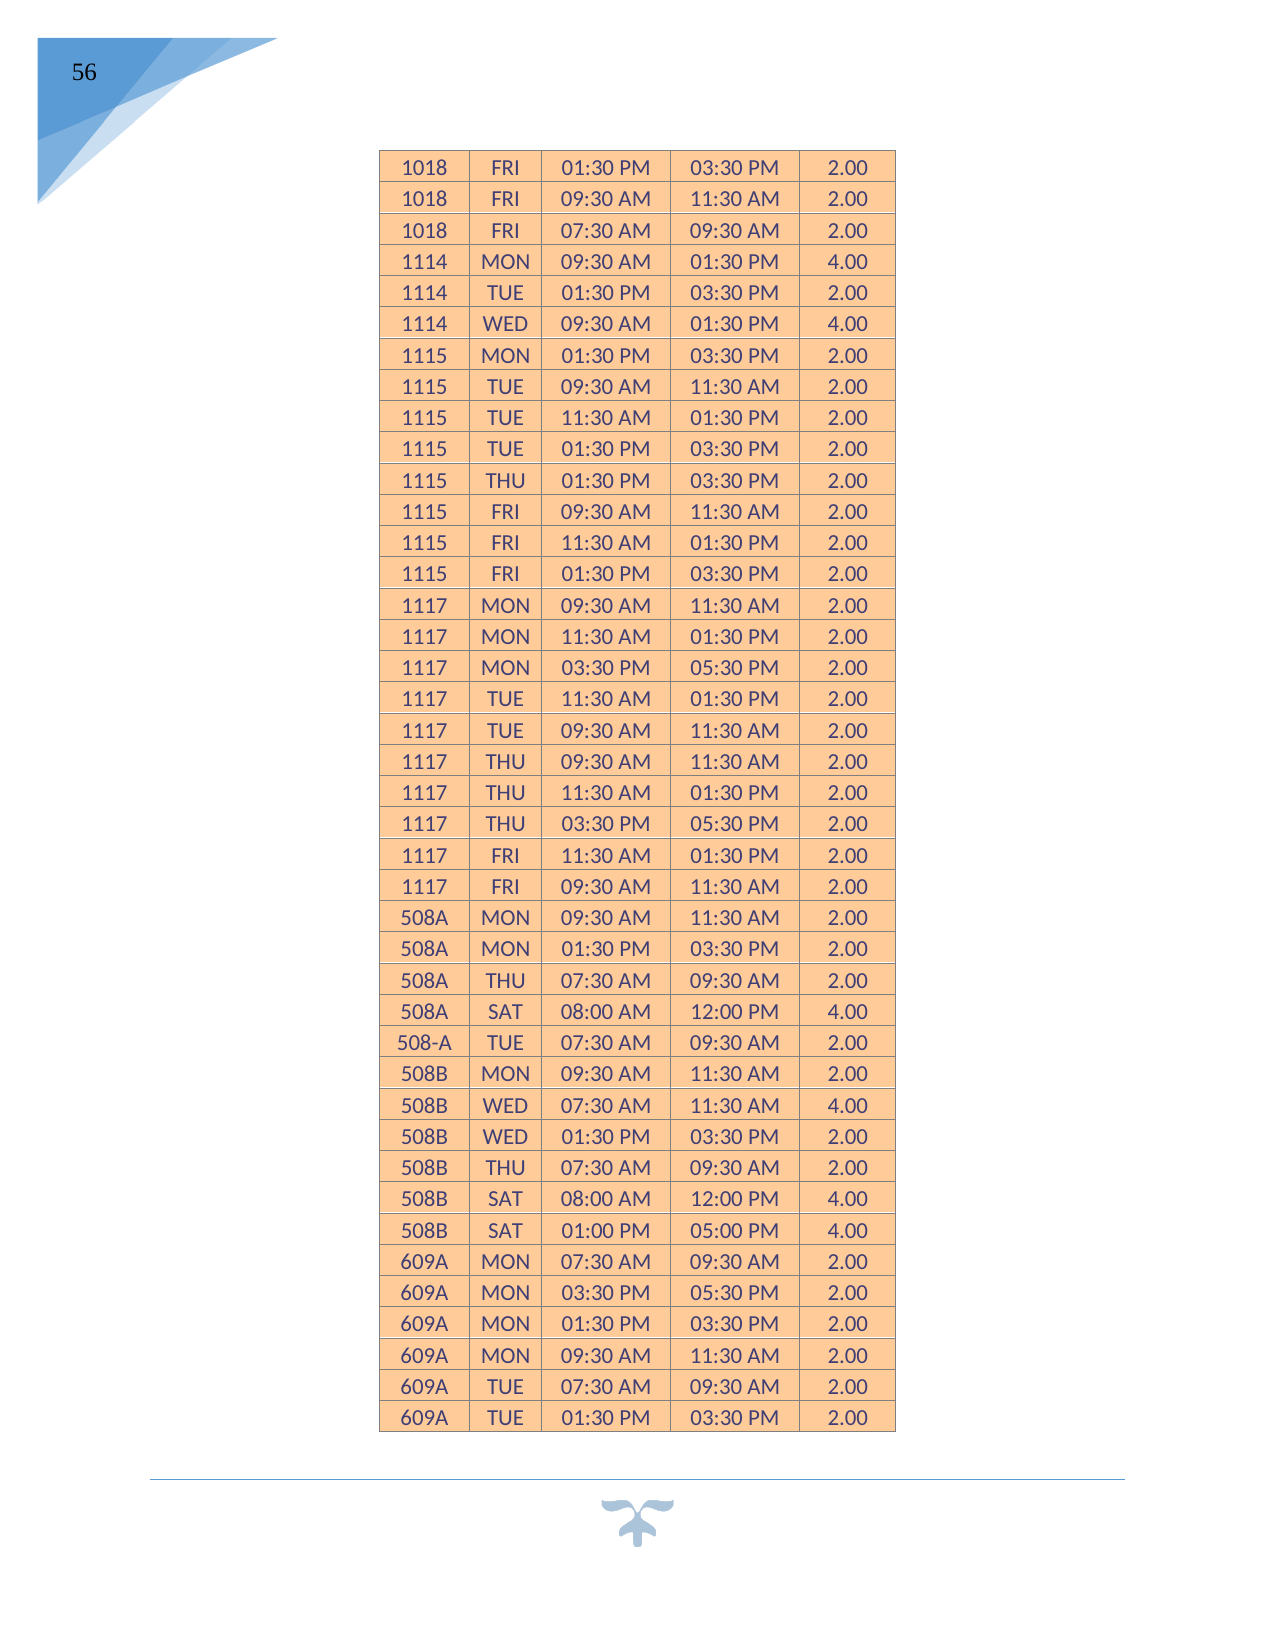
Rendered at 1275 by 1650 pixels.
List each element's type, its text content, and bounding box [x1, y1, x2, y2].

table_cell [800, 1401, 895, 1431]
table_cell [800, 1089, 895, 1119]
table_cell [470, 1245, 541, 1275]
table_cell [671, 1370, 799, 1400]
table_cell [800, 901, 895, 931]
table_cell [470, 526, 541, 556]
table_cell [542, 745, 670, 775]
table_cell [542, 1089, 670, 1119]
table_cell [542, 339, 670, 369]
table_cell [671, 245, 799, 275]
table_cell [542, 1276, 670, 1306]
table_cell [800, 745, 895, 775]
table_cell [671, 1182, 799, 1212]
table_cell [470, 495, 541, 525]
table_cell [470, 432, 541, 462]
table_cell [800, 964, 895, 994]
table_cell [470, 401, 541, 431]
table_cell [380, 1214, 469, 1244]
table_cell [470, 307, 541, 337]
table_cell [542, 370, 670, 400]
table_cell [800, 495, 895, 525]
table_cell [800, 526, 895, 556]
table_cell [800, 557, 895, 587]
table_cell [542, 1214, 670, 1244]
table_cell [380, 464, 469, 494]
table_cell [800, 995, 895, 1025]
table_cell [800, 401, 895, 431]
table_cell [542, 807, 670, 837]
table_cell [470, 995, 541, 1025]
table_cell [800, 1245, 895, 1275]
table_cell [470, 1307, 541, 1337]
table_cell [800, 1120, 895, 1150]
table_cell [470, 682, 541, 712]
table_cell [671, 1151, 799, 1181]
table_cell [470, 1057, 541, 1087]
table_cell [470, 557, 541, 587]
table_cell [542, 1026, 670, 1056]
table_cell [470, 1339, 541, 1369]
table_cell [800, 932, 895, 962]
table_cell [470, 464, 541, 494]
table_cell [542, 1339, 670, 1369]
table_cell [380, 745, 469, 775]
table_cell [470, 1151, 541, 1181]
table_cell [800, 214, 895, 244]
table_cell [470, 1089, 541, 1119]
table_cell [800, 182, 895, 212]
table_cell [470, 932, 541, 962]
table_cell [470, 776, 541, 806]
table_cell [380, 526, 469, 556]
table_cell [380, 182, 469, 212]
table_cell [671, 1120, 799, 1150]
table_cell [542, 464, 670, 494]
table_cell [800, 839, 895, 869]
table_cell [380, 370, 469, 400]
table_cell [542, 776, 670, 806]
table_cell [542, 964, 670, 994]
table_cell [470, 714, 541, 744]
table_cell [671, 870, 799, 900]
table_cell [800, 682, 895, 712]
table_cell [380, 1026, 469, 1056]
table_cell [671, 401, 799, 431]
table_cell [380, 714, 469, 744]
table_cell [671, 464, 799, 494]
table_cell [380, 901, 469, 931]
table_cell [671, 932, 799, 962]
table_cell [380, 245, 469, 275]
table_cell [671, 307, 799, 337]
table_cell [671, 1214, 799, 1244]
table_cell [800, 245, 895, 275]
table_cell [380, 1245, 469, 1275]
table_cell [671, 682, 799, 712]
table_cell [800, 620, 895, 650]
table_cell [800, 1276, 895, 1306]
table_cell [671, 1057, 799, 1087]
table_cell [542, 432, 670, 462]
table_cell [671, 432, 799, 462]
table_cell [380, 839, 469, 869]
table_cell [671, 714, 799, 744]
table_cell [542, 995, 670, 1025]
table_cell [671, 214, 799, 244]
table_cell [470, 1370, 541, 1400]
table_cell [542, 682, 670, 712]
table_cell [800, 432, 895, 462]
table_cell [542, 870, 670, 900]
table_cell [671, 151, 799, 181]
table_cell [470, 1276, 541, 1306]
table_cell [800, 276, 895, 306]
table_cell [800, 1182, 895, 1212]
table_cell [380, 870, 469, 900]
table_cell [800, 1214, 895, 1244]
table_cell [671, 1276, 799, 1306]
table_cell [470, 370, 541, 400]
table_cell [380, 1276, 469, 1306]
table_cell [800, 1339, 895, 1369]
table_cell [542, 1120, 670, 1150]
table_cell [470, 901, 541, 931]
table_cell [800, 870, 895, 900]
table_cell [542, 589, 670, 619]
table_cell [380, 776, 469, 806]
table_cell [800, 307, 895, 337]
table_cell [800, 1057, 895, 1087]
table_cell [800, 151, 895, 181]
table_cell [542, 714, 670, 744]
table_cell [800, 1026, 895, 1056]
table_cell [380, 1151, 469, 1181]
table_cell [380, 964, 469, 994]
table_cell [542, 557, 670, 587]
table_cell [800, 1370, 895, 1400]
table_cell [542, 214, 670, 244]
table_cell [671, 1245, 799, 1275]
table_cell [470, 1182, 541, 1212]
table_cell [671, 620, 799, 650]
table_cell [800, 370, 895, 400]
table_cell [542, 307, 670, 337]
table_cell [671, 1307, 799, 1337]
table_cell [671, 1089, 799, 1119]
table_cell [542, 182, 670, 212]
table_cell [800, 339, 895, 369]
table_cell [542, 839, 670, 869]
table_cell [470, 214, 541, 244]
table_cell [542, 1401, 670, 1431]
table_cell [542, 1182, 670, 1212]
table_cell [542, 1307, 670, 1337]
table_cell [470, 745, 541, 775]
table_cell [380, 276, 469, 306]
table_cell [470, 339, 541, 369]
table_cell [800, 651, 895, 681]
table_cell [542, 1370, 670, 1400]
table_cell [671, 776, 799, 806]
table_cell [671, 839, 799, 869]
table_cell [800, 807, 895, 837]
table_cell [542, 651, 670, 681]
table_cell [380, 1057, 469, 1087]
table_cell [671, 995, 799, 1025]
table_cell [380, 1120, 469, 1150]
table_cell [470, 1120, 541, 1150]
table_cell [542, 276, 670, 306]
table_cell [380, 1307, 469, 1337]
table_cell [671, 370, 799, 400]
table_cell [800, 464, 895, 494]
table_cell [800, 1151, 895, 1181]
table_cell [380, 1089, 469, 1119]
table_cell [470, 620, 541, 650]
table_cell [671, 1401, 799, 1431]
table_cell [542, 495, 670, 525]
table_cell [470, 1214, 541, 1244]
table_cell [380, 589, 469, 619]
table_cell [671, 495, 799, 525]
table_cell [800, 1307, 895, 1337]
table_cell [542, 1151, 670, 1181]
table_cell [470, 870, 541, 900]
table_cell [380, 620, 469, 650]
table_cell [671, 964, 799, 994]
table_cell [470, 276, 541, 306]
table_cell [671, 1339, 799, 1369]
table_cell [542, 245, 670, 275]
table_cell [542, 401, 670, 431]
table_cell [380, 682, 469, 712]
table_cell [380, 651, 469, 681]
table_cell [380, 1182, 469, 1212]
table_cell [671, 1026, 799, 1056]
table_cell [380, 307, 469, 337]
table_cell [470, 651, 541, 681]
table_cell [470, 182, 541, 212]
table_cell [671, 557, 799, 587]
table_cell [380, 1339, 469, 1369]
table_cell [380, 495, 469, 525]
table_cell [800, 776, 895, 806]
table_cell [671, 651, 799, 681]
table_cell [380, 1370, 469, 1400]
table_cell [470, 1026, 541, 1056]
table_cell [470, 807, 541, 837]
table_cell 01:30 PM [542, 151, 670, 181]
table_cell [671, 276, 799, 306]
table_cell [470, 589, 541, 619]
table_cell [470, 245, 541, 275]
picture [37, 37, 279, 206]
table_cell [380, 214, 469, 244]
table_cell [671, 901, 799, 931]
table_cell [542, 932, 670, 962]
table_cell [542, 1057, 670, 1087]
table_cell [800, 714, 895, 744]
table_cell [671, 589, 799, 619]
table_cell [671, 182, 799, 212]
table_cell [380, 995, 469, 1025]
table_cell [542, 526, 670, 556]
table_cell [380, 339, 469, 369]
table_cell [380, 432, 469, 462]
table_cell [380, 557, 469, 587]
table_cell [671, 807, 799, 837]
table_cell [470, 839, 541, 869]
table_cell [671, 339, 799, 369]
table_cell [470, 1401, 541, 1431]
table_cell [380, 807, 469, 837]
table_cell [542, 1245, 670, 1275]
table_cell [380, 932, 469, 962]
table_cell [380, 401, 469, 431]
table_cell FRI [470, 151, 541, 181]
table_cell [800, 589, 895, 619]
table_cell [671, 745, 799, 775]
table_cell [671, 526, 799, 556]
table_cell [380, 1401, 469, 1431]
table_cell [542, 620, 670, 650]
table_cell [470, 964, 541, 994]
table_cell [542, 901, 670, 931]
table_cell 1018 [380, 151, 469, 181]
